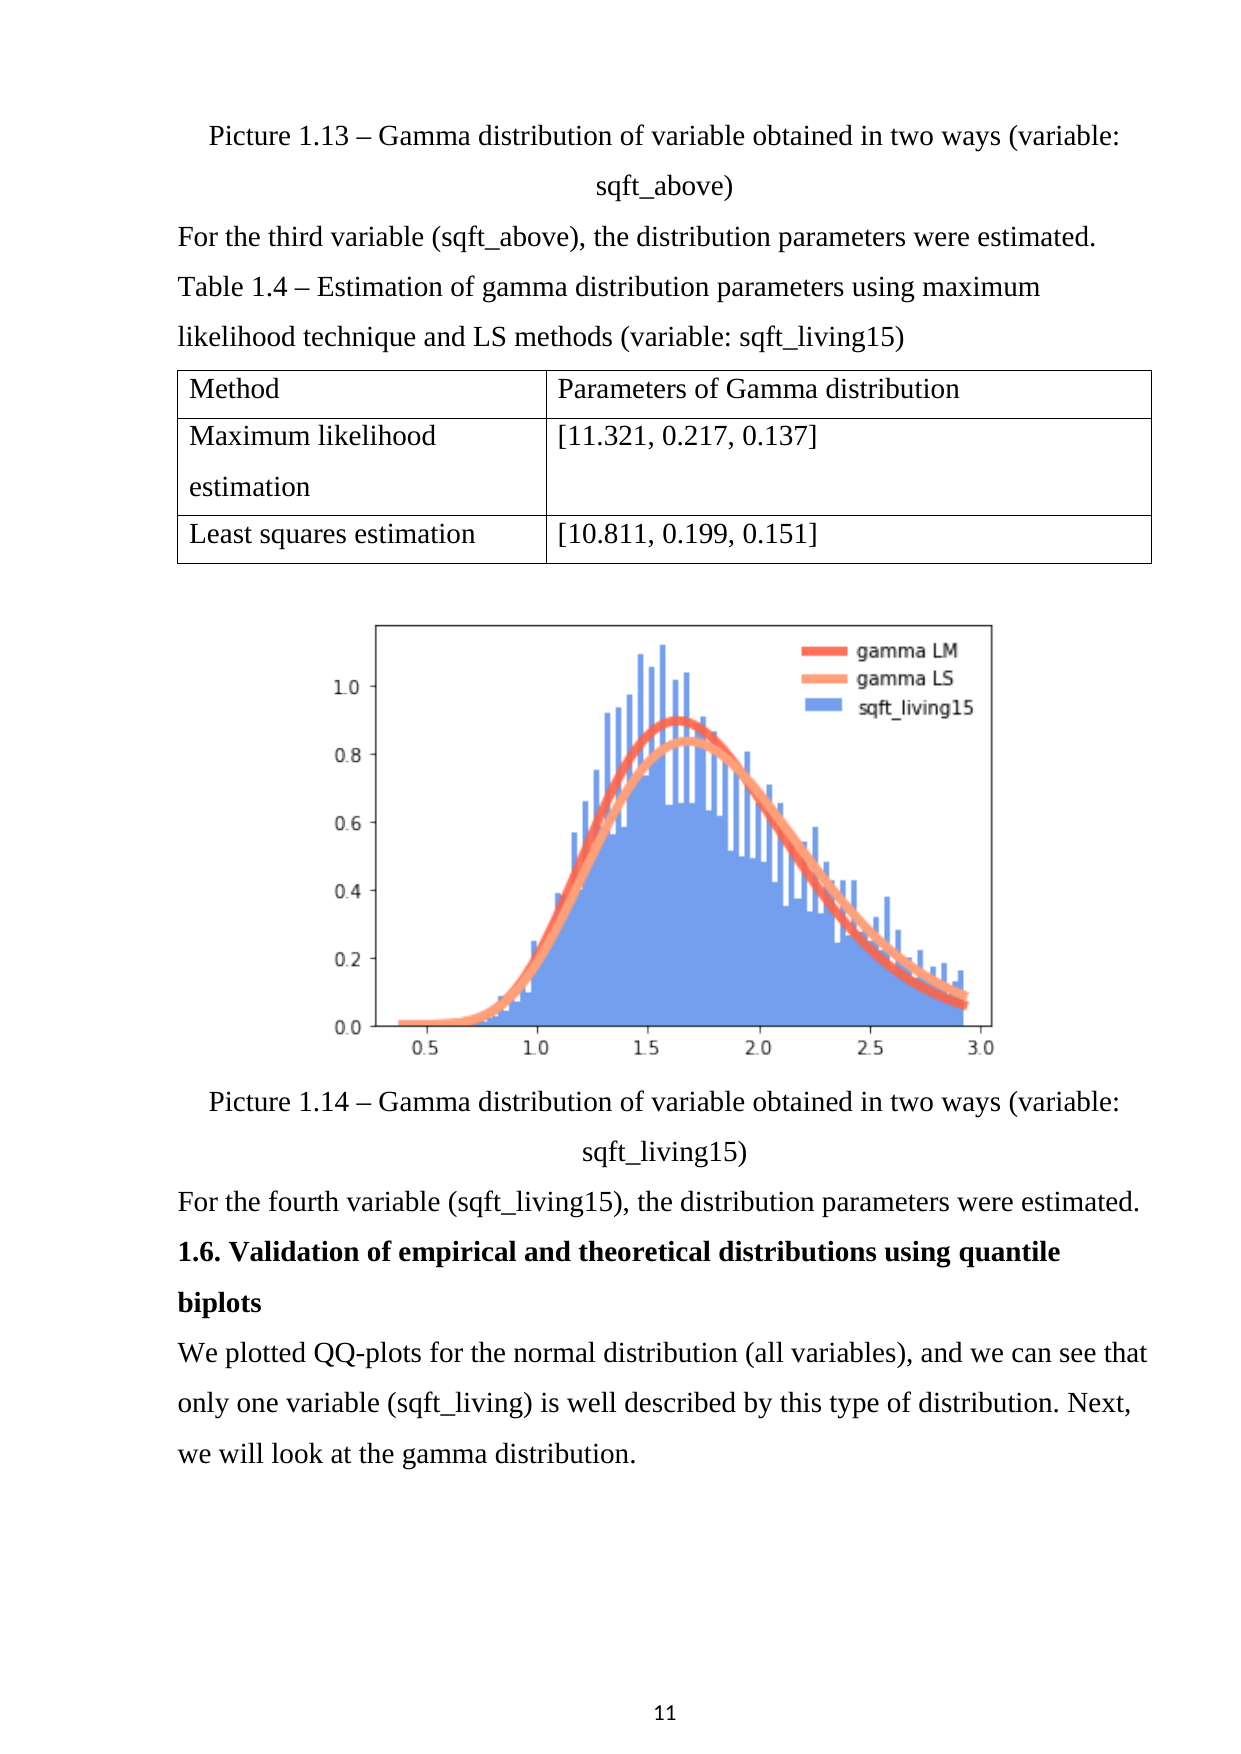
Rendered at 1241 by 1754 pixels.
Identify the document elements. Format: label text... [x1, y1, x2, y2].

table_header Parameters of Gamma distribution [547, 371, 1151, 417]
picture [321, 614, 1008, 1070]
text For the fourth variable (sqft_living15), the distribution parameters were estimated. [177, 1184, 1152, 1218]
text Picture 1.13 – Gamma distribution of variable obtained in two ways (variable: sqft_above) [177, 118, 1152, 202]
table_cell [10.811, 0.199, 0.151] [547, 516, 1151, 563]
table_cell Maximum likelihood estimation [178, 419, 546, 515]
table_cell [11.321, 0.217, 0.137] [547, 419, 1151, 515]
table_header Method [178, 371, 546, 417]
text We plotted QQ-plots for the normal distribution (all variables), and we can see that only one variable (sqft_living) is well described by this type of distribution. Next, we will look at the gamma distribution. [177, 1335, 1152, 1469]
text Picture 1.14 – Gamma distribution of variable obtained in two ways (variable: sqft_living15) [177, 1084, 1152, 1167]
text Table 1.4 – Estimation of gamma distribution parameters using maximum likelihood technique and LS methods (variable: sqft_living15) [177, 269, 1152, 353]
text For the third variable (sqft_above), the distribution parameters were estimated. [177, 219, 1152, 252]
subtitle 1.6. Validation of empirical and theoretical distributions using quantile biplots [177, 1234, 1152, 1318]
table_cell Least squares estimation [178, 516, 546, 563]
